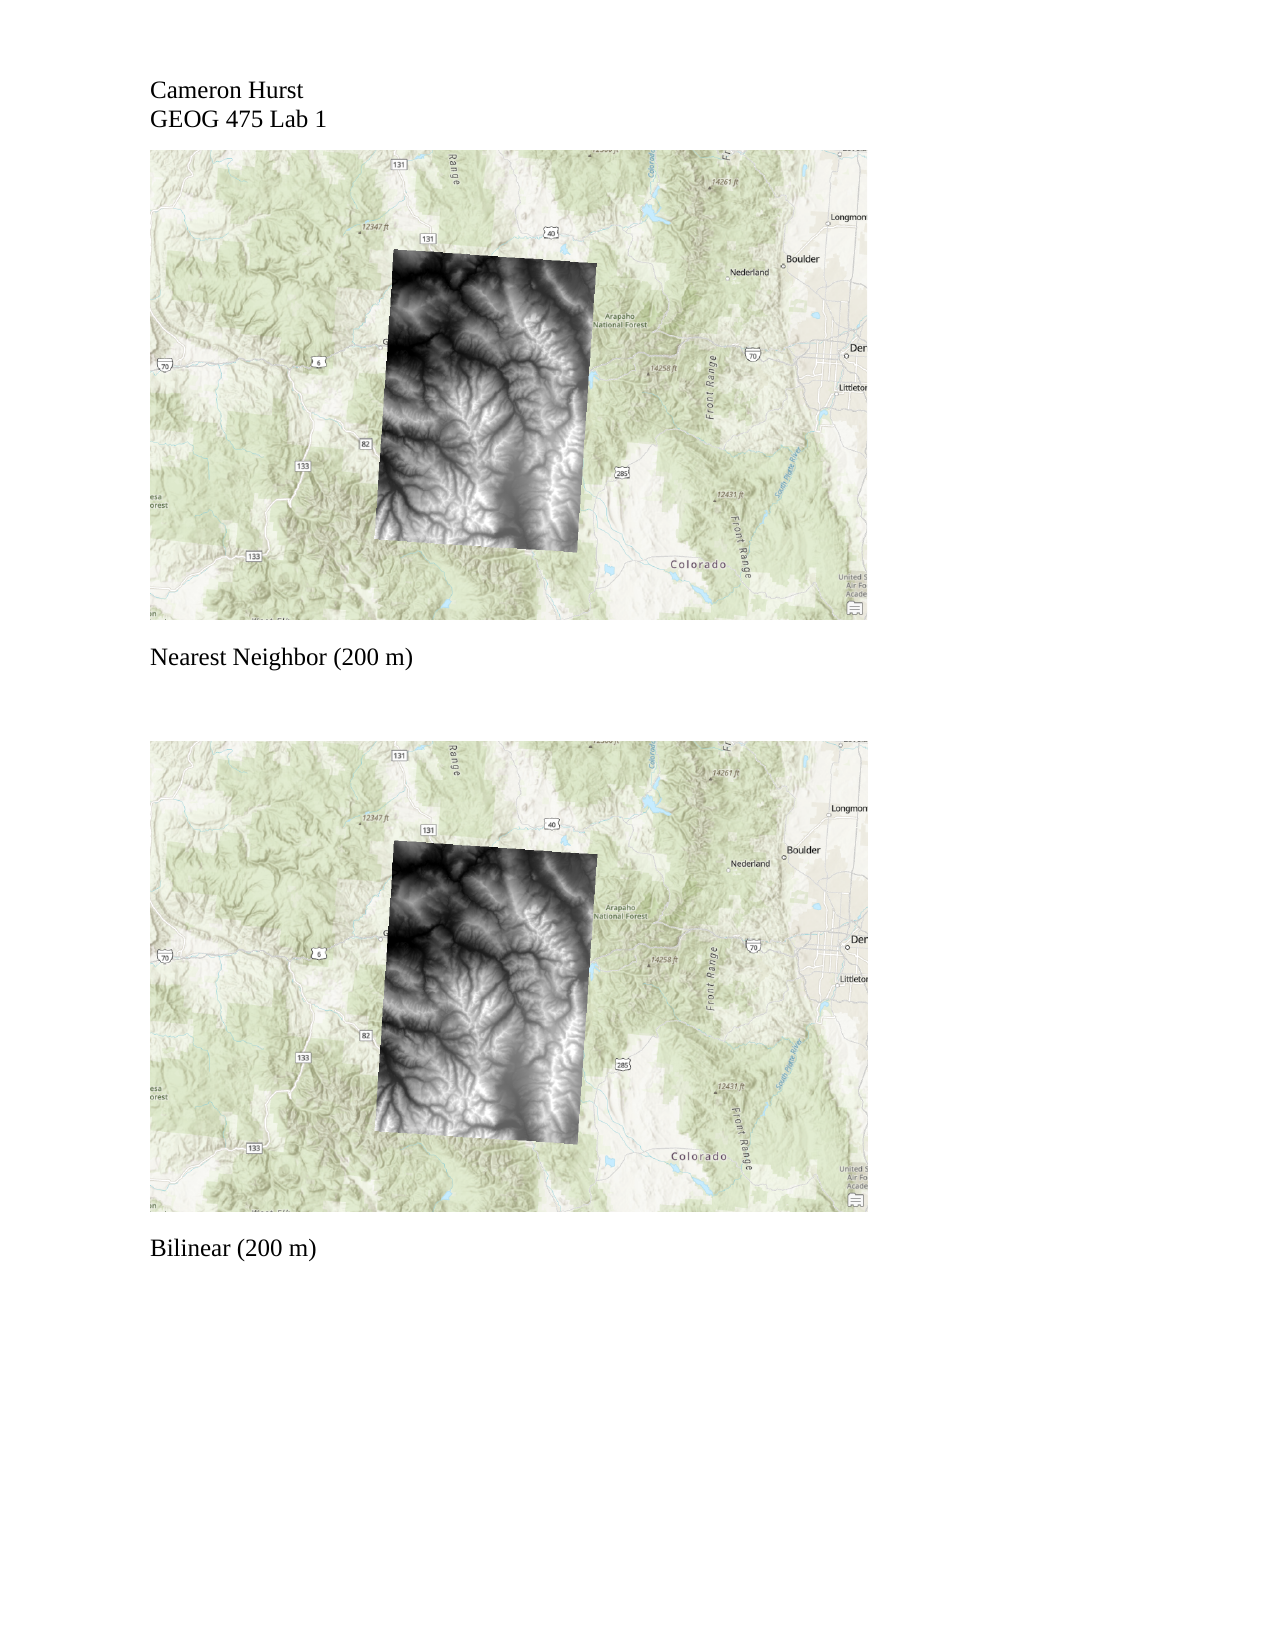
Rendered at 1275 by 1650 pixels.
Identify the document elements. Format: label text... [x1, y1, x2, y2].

picture [150, 741, 868, 1212]
picture [150, 150, 868, 620]
text Bilinear (200 m) [150, 1233, 1125, 1262]
text Nearest Neighbor (200 m) [150, 642, 1125, 670]
